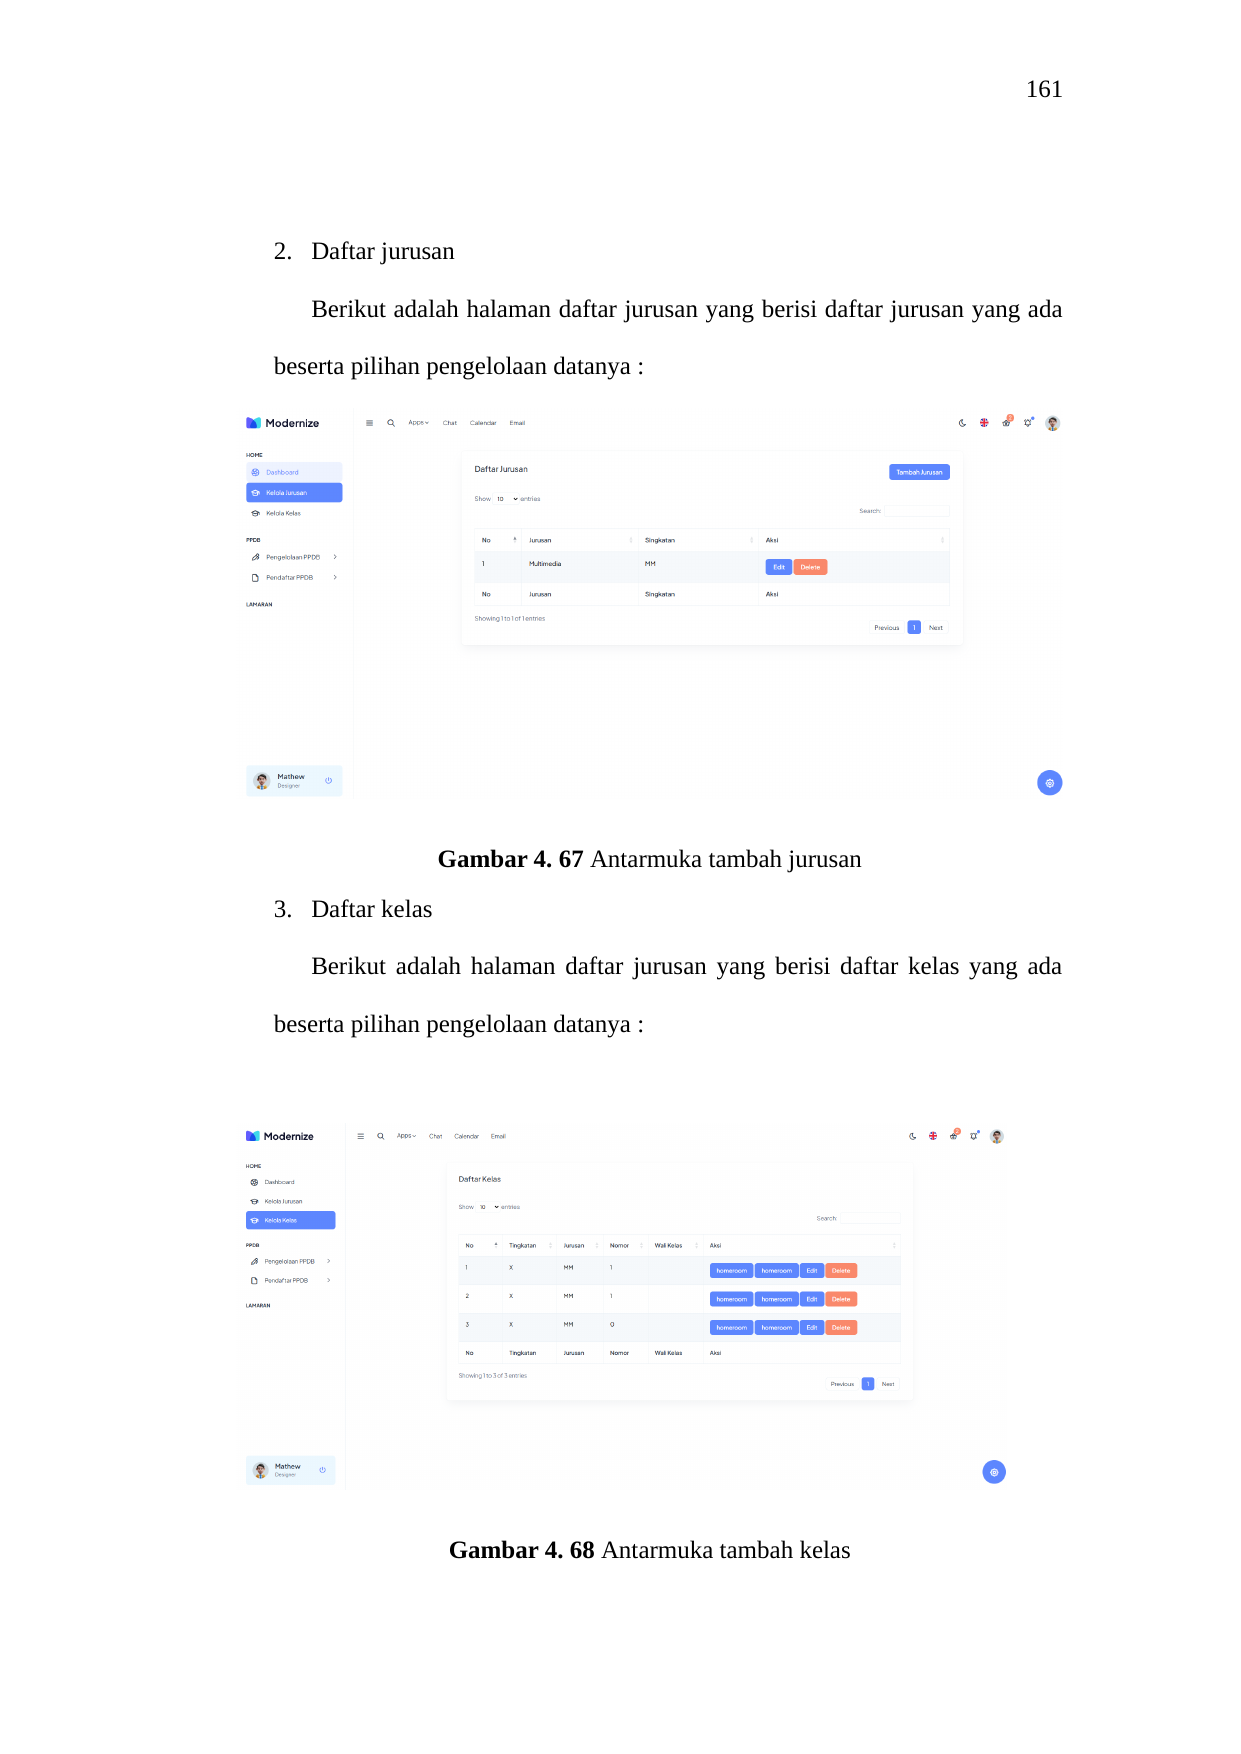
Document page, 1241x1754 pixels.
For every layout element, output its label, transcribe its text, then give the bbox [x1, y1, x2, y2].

list Daftar kelas [273, 894, 1063, 923]
list Daftar jurusan [273, 236, 1063, 265]
list Berikut adalah halaman daftar jurusan yang berisi daftar jurusan yang ada beserta pilihan pengelolaan datanya : [273, 294, 1063, 380]
picture [236, 408, 1063, 799]
list Berikut adalah halaman daftar jurusan yang berisi daftar kelas yang ada beserta pilihan pengelolaan datanya : [273, 951, 1063, 1038]
picture [236, 1123, 1007, 1490]
